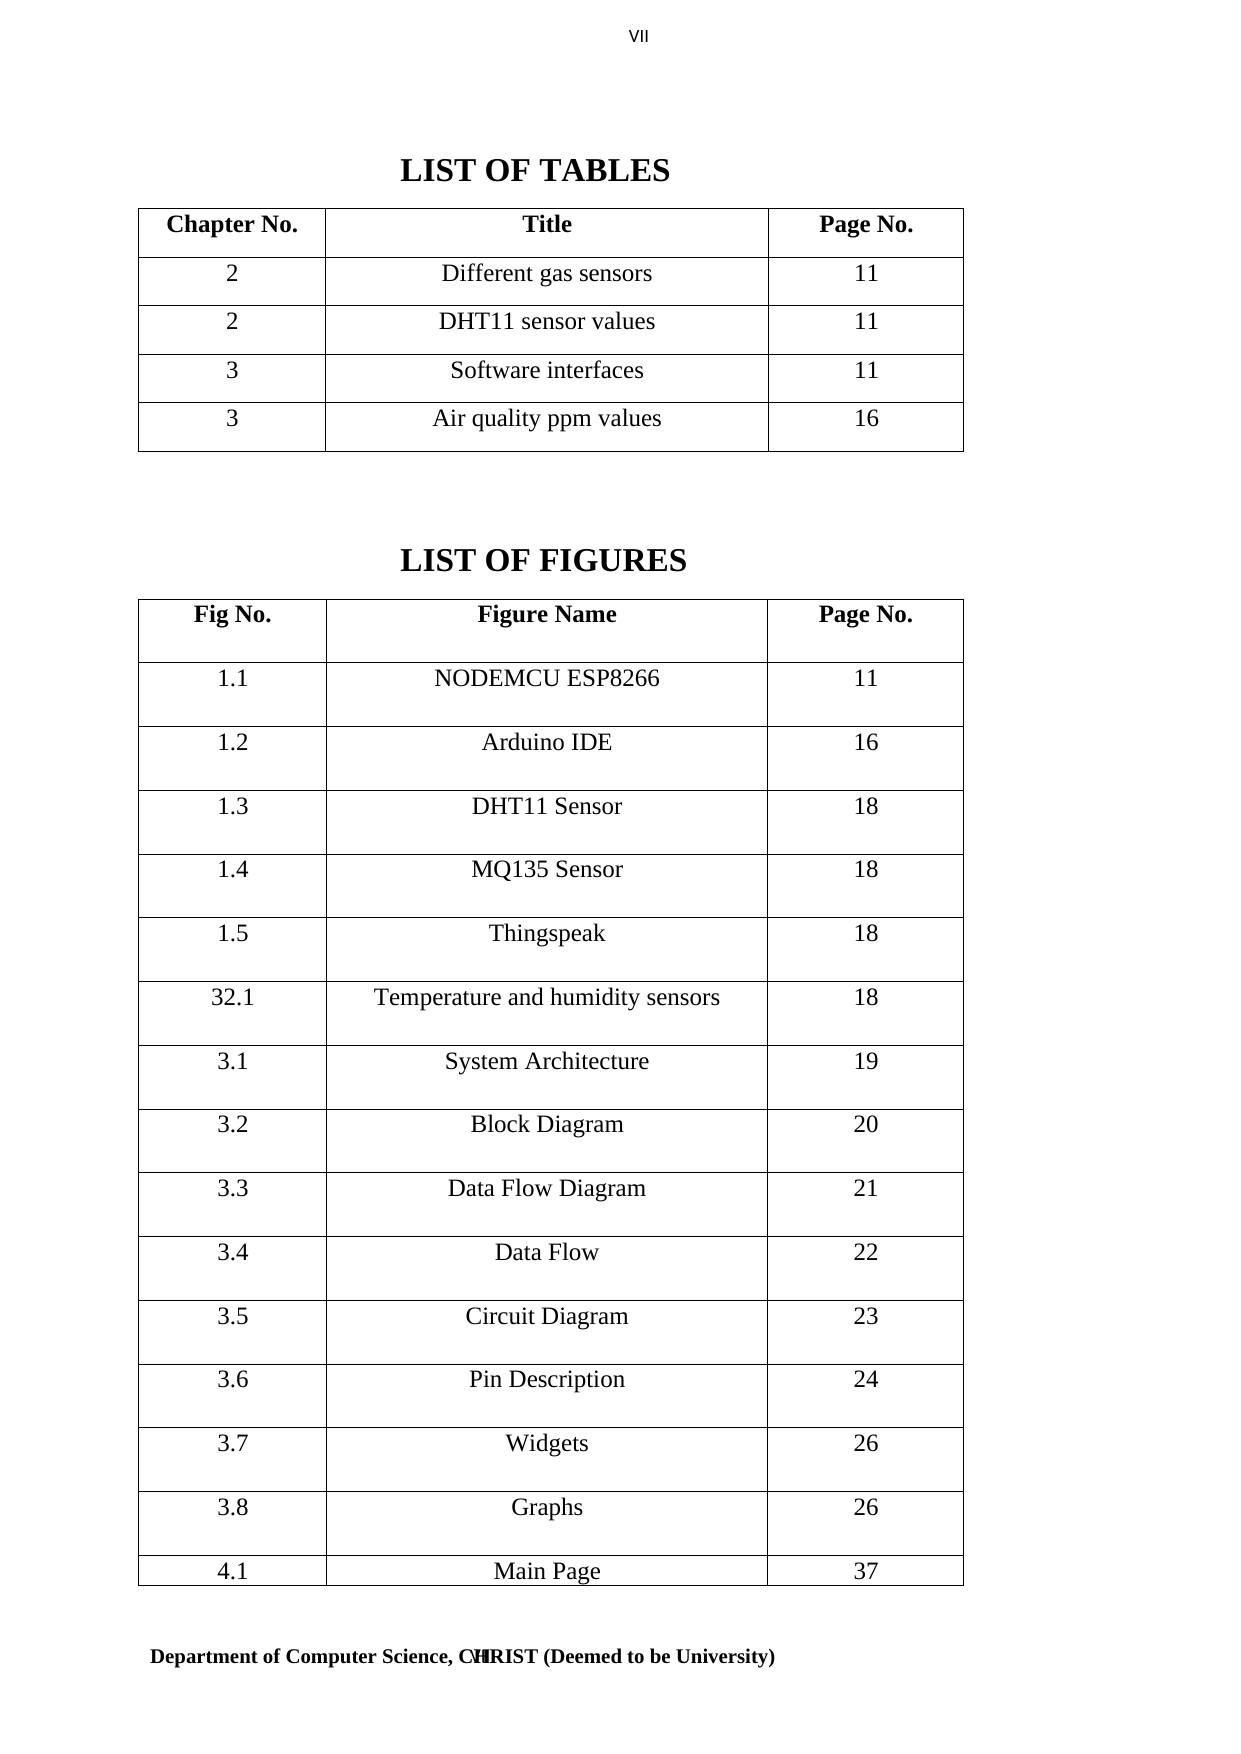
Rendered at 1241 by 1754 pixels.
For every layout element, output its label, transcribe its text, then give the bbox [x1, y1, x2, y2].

table_header Fig No. [139, 600, 326, 662]
table_cell 22 [768, 1237, 963, 1300]
table_cell 3.7 [139, 1428, 326, 1491]
table_cell 19 [768, 1046, 963, 1108]
table_cell Air quality ppm values [326, 403, 768, 451]
table_cell 18 [768, 982, 963, 1045]
table_cell 16 [769, 403, 963, 451]
table_cell 3 [139, 355, 325, 402]
table_cell 1.1 [139, 663, 326, 726]
table_cell 20 [768, 1110, 963, 1172]
table_cell 1.3 [139, 791, 326, 853]
table_cell 11 [768, 663, 963, 726]
table_cell 3.2 [139, 1110, 326, 1172]
table_header Page No. [768, 600, 963, 662]
table_cell 3.1 [139, 1046, 326, 1108]
table_cell 24 [768, 1365, 963, 1427]
table_cell Circuit Diagram [327, 1301, 767, 1363]
table_cell DHT11 sensor values [326, 306, 768, 354]
table_cell Block Diagram [327, 1110, 767, 1172]
table_header Page No. [769, 209, 963, 257]
table_cell 11 [769, 355, 963, 402]
table_cell 3.4 [139, 1237, 326, 1300]
table_cell 37 [768, 1556, 963, 1584]
table_cell 26 [768, 1428, 963, 1491]
table_cell Data Flow Diagram [327, 1173, 767, 1236]
table_cell MQ135 Sensor [327, 855, 767, 917]
table_cell 1.5 [139, 918, 326, 981]
table_cell 16 [768, 727, 963, 790]
table_cell Data Flow [327, 1237, 767, 1300]
table_cell 18 [768, 918, 963, 981]
table_cell 21 [768, 1173, 963, 1236]
table_header Figure Name [327, 600, 767, 662]
text LIST OF TABLES [150, 150, 1090, 188]
table_cell 32.1 [139, 982, 326, 1045]
table_cell Widgets [327, 1428, 767, 1491]
table_cell Main Page [327, 1556, 767, 1584]
table_cell Software interfaces [326, 355, 768, 402]
table_cell 18 [768, 791, 963, 853]
table_cell Graphs [327, 1492, 767, 1555]
table_cell 11 [769, 306, 963, 354]
table_cell 1.2 [139, 727, 326, 790]
table_cell 4.1 [139, 1556, 326, 1584]
table_cell 3.6 [139, 1365, 326, 1427]
table_cell 26 [768, 1492, 963, 1555]
table_cell 1.4 [139, 855, 326, 917]
table_cell Pin Description [327, 1365, 767, 1427]
table_cell 2 [139, 306, 325, 354]
table_cell 18 [768, 855, 963, 917]
table_cell 2 [139, 258, 325, 305]
table_cell Different gas sensors [326, 258, 768, 305]
table_header Chapter No. [139, 209, 325, 257]
table_cell DHT11 Sensor [327, 791, 767, 853]
table_header Title [326, 209, 768, 257]
table_cell Thingspeak [327, 918, 767, 981]
table_cell System Architecture [327, 1046, 767, 1108]
table_cell 3.8 [139, 1492, 326, 1555]
table_cell 3.3 [139, 1173, 326, 1236]
table_cell NODEMCU ESP8266 [327, 663, 767, 726]
table_cell Temperature and humidity sensors [327, 982, 767, 1045]
table_cell 3.5 [139, 1301, 326, 1363]
table_cell 23 [768, 1301, 963, 1363]
text LIST OF FIGURES [150, 541, 1090, 579]
table_cell 11 [769, 258, 963, 305]
table_cell 3 [139, 403, 325, 451]
table_cell Arduino IDE [327, 727, 767, 790]
